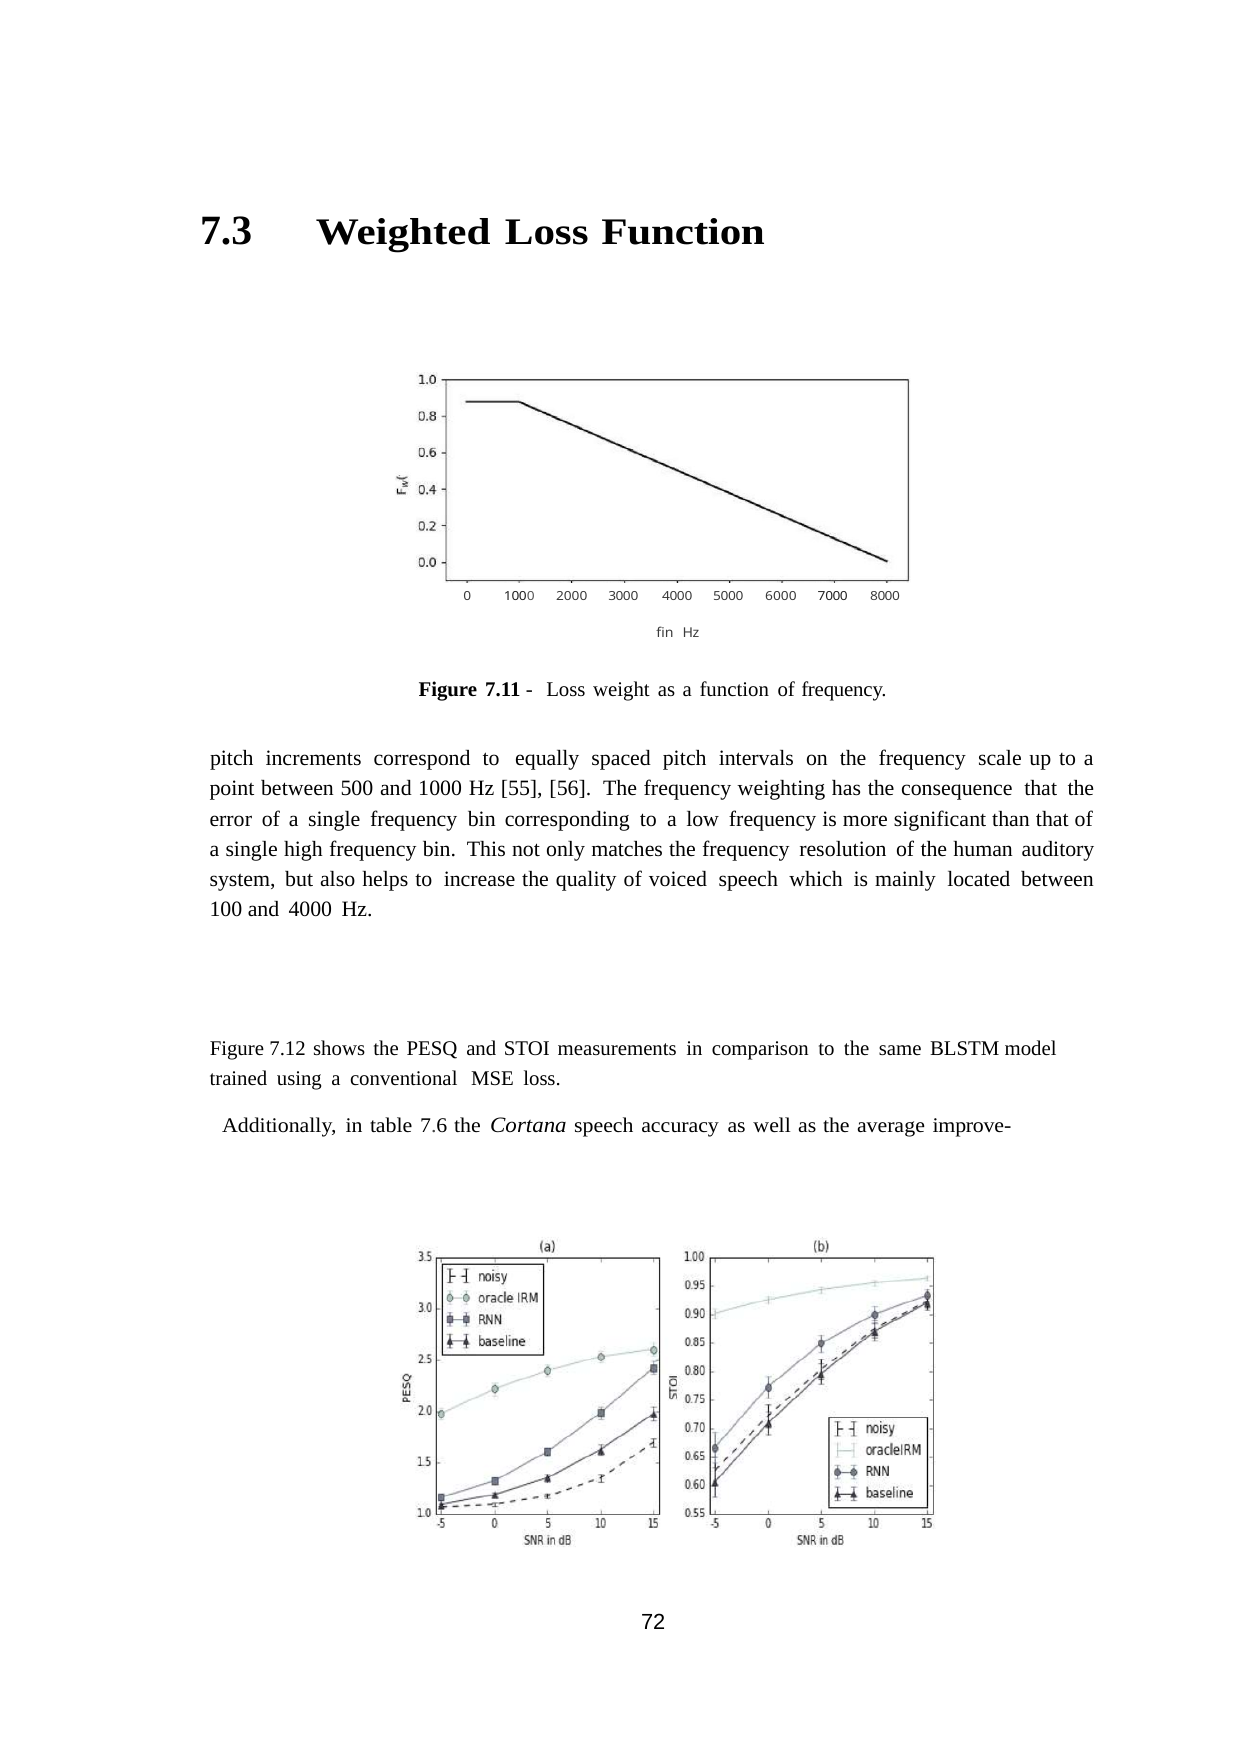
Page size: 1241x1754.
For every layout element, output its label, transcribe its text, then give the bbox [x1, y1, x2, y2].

picture [392, 1236, 954, 1564]
picture [394, 372, 911, 583]
text fin Hz [656, 623, 1171, 642]
list Weighted Loss Function [200, 206, 1171, 254]
text pitch increments correspond to equally spaced pitch intervals on the frequency scale up to a point between 500 and 1000 Hz [55], [56]. The frequency weighting has the consequence that the error of a single frequency bin corresponding to a low frequency is more significant than that of a single high frequency bin. This not only matches the frequency resolution of the human auditory system, but also helps to increase the quality of voiced speech which is mainly located between 100 and 4000 Hz. [209, 745, 1094, 921]
text Additionally, in table 7.6 the Cortana speech accuracy as well as the average improve- [222, 1113, 1171, 1137]
text Figure 7.12 shows the PESQ and STOI measurements in comparison to the same BLSTM model trained using a conventional MSE loss. [209, 1036, 1097, 1090]
text Figure 7.11 - Loss weight as a function of frequency. [175, 677, 1129, 701]
